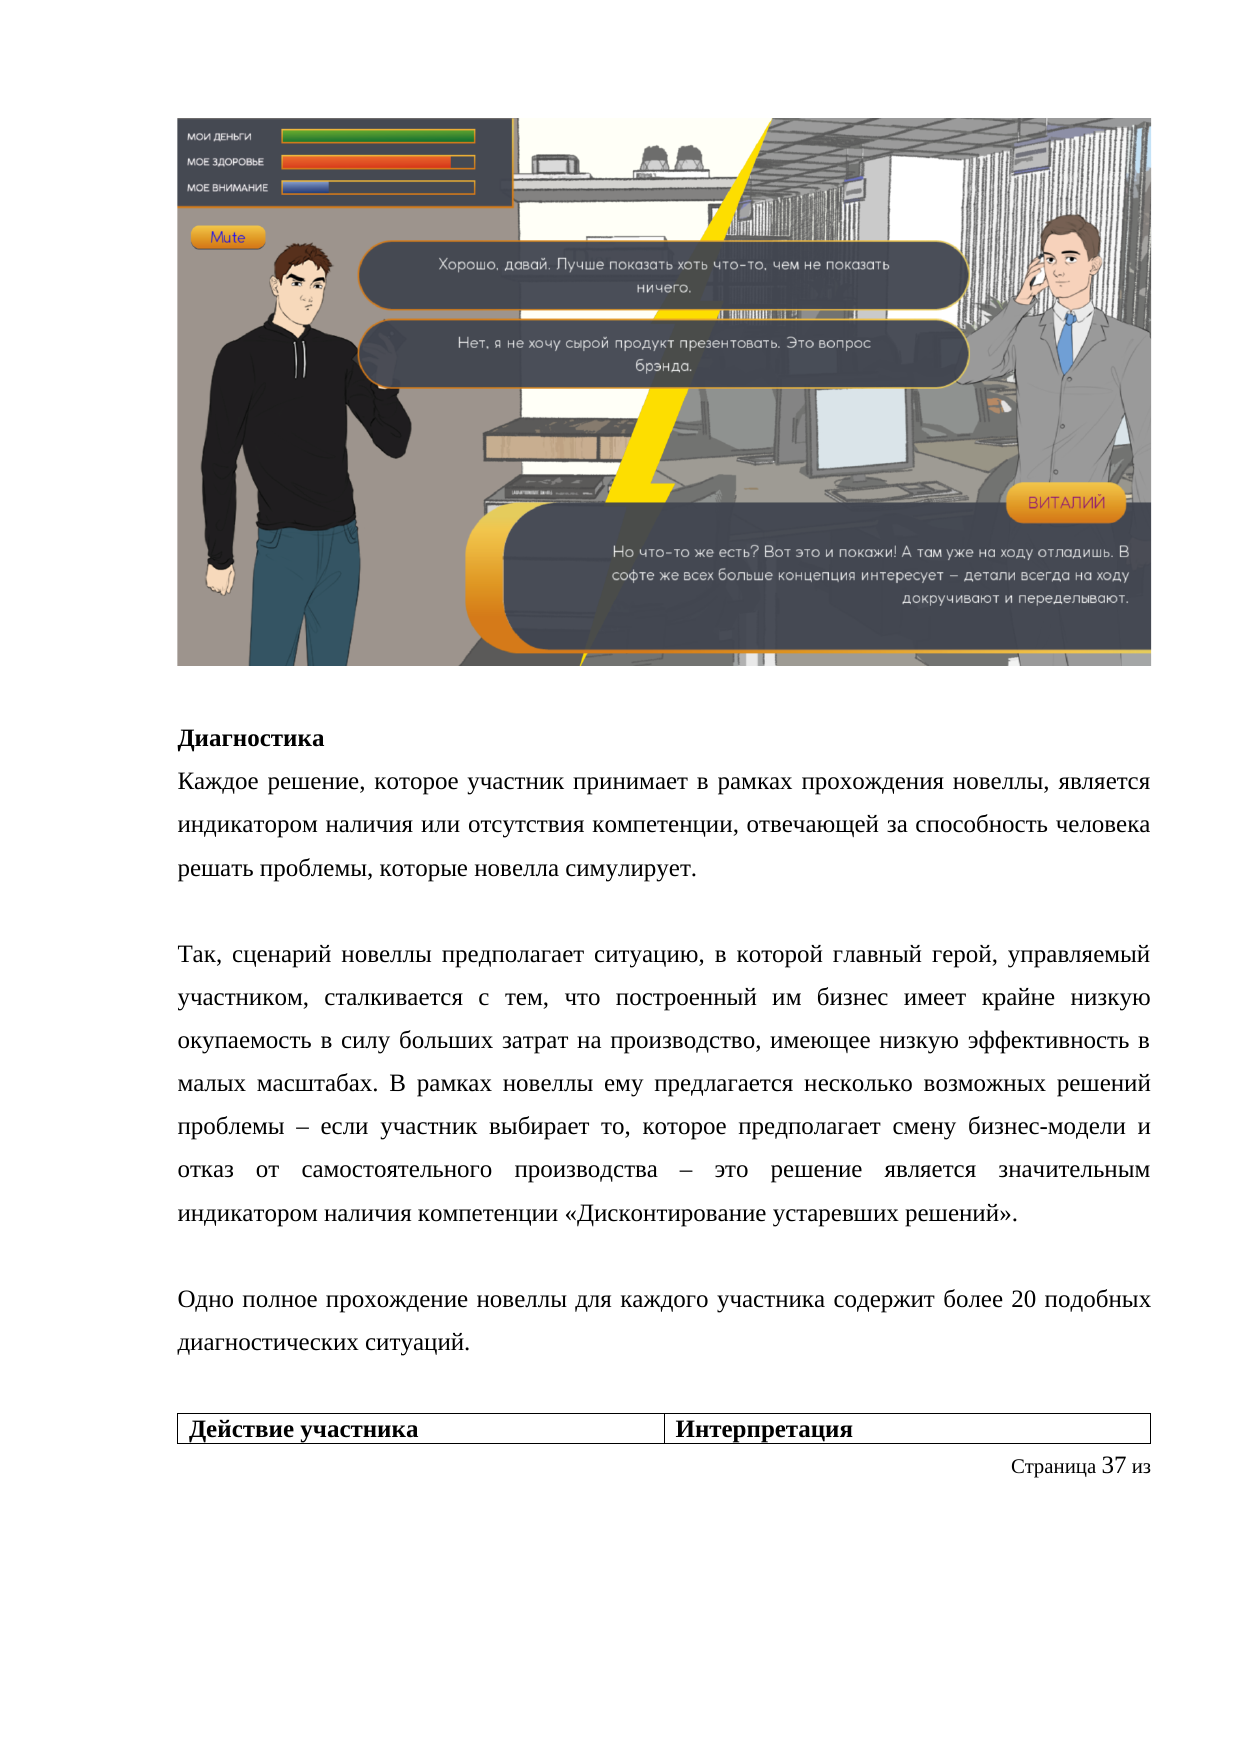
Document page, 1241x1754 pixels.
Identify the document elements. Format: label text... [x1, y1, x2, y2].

text Диагностика [177, 723, 1152, 752]
text Каждое решение, которое участник принимает в рамках прохождения новеллы, является индикатором наличия или отсутствия компетенции, отвечающей за способность человека решать проблемы, которые новелла симулирует. [177, 766, 1152, 881]
picture [177, 118, 1152, 666]
table_header Интерпретация [665, 1414, 1150, 1443]
table_header Действие участника [178, 1414, 664, 1443]
text Одно полное прохождение новеллы для каждого участника содержит более 20 подобных диагностических ситуаций. [177, 1284, 1152, 1356]
text Так, сценарий новеллы предполагает ситуацию, в которой главный герой, управляемый участником, сталкивается с тем, что построенный им бизнес имеет крайне низкую окупаемость в силу больших затрат на производство, имеющее низкую эффективность в малых масштабах. В рамках новеллы ему предлагается несколько возможных решений проблемы – если участник выбирает то, которое предполагает смену бизнес-модели и отказ от самостоятельного производства – это решение является значительным индикатором наличия компетенции «Дисконтирование устаревших решений». [177, 939, 1152, 1226]
